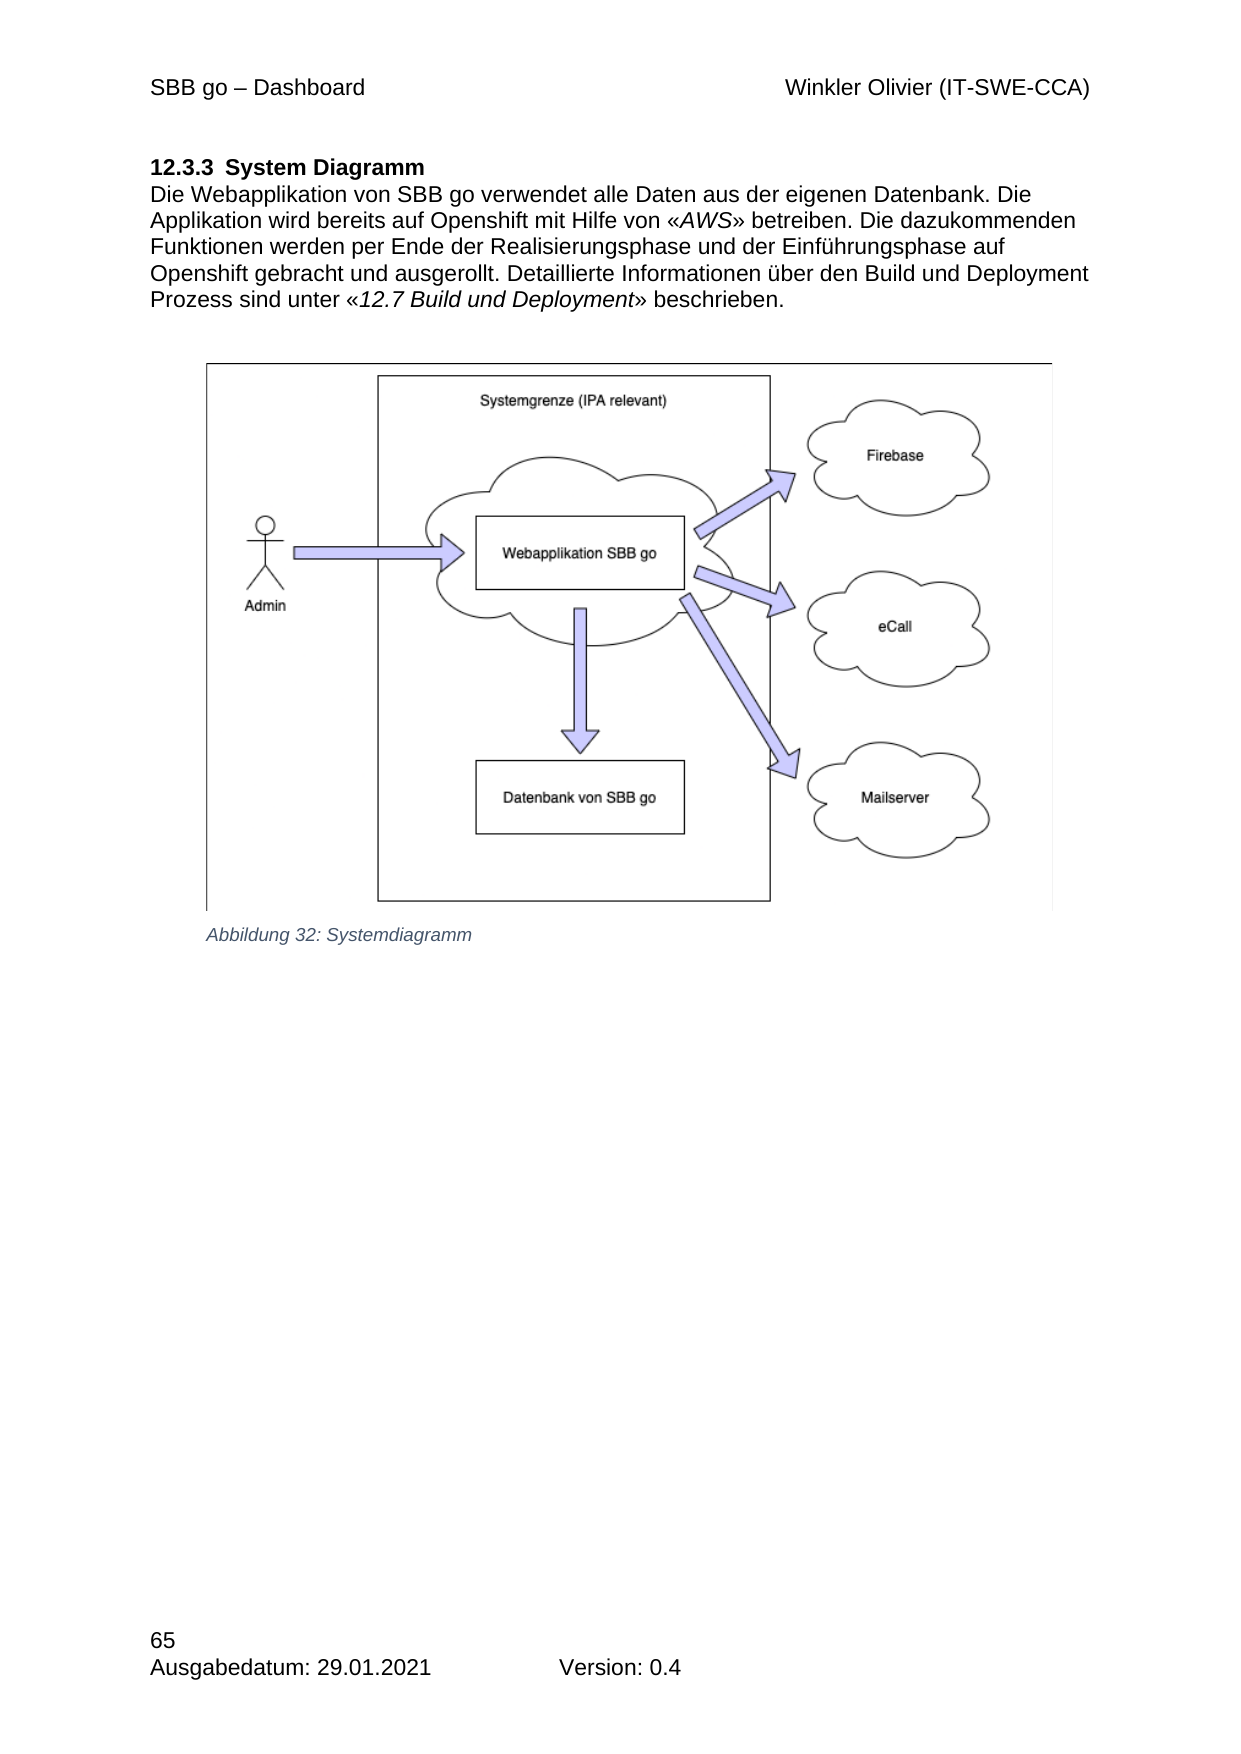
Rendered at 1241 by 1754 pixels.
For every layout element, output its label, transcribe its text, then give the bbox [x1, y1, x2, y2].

text Die Webapplikation von SBB go verwendet alle Daten aus der eigenen Datenbank. Die Applikation wird bereits auf Openshift mit Hilfe von «AWS» betreiben. Die dazukommenden Funktionen werden per Ende der Realisierungsphase und der Einführungsphase auf Openshift gebracht und ausgerollt. Detaillierte Informationen über den Build und Deployment Prozess sind unter «12.9 Build und Deployment» beschrieben. [150, 181, 1090, 312]
picture [206, 363, 1052, 911]
subtitle System Diagramm [150, 154, 1090, 181]
